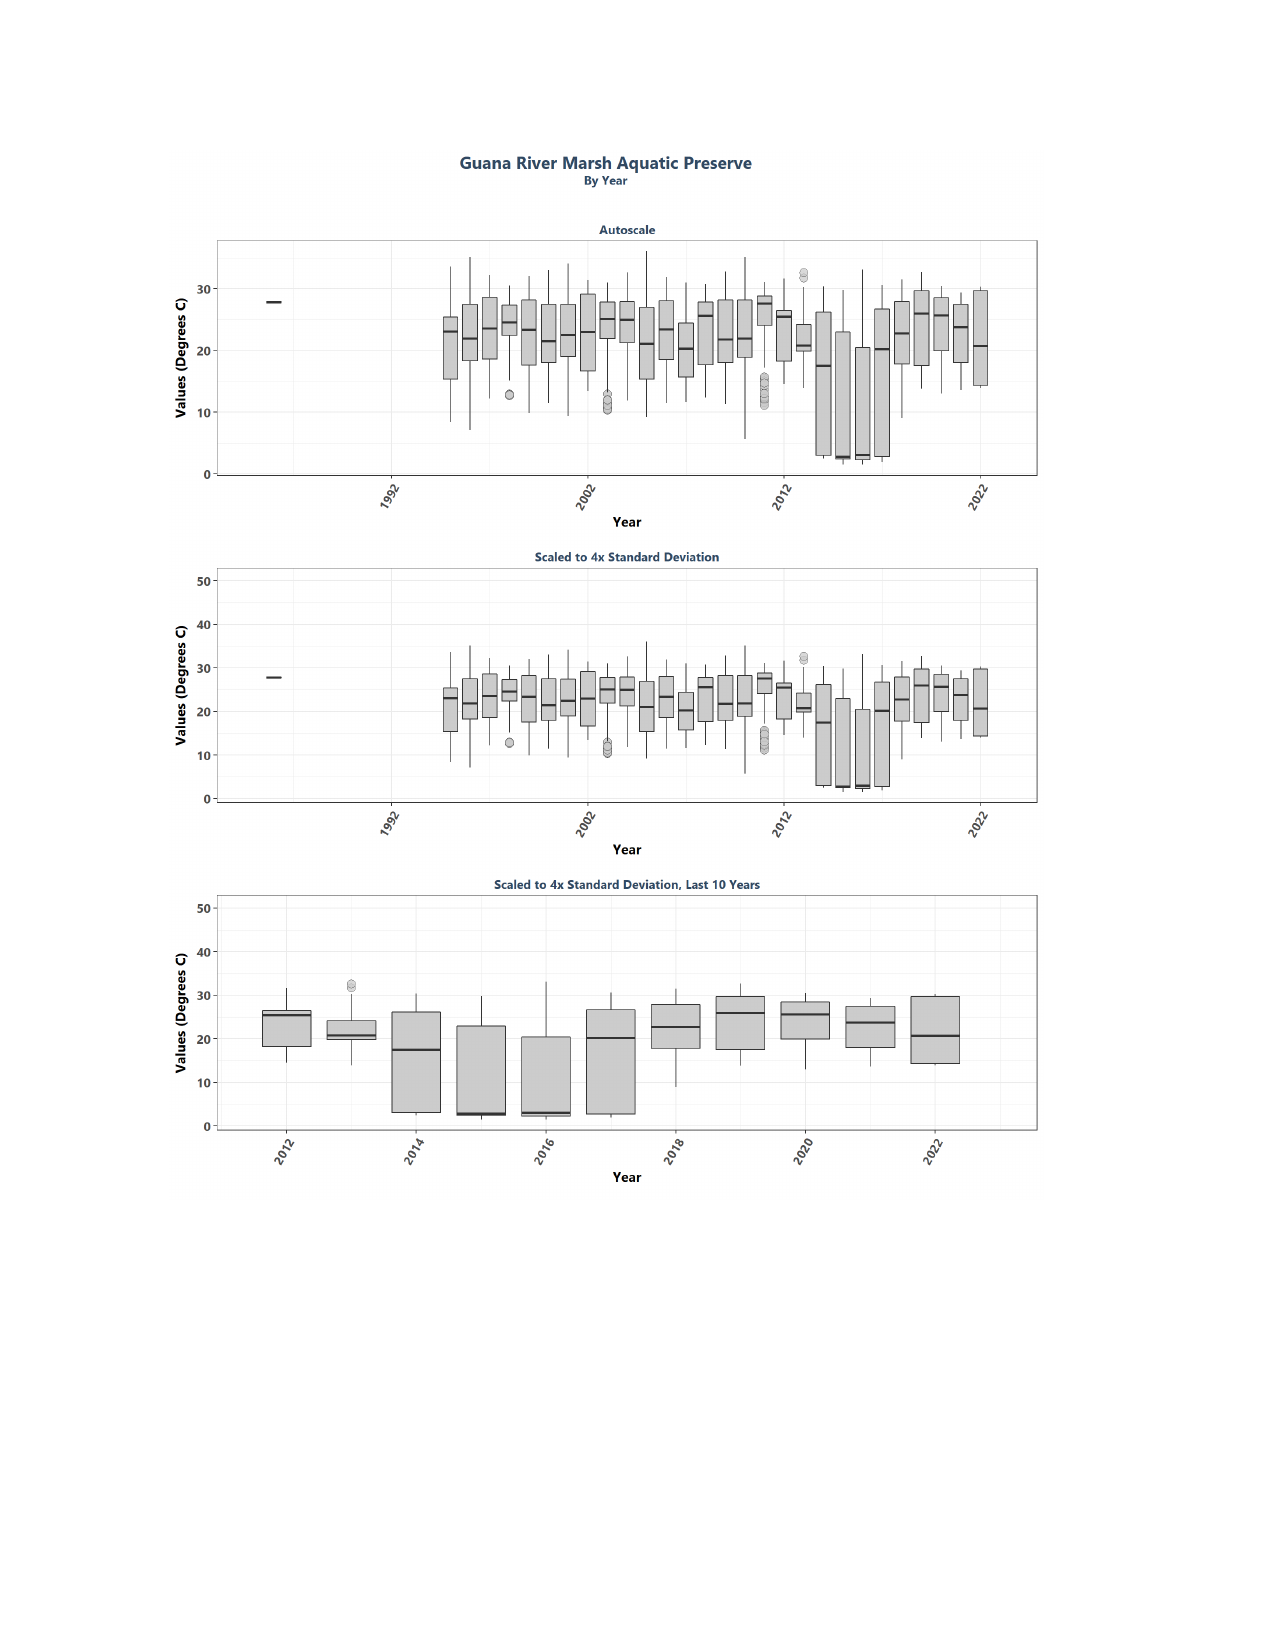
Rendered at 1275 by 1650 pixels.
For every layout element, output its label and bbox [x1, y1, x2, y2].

picture [168, 150, 1044, 1200]
